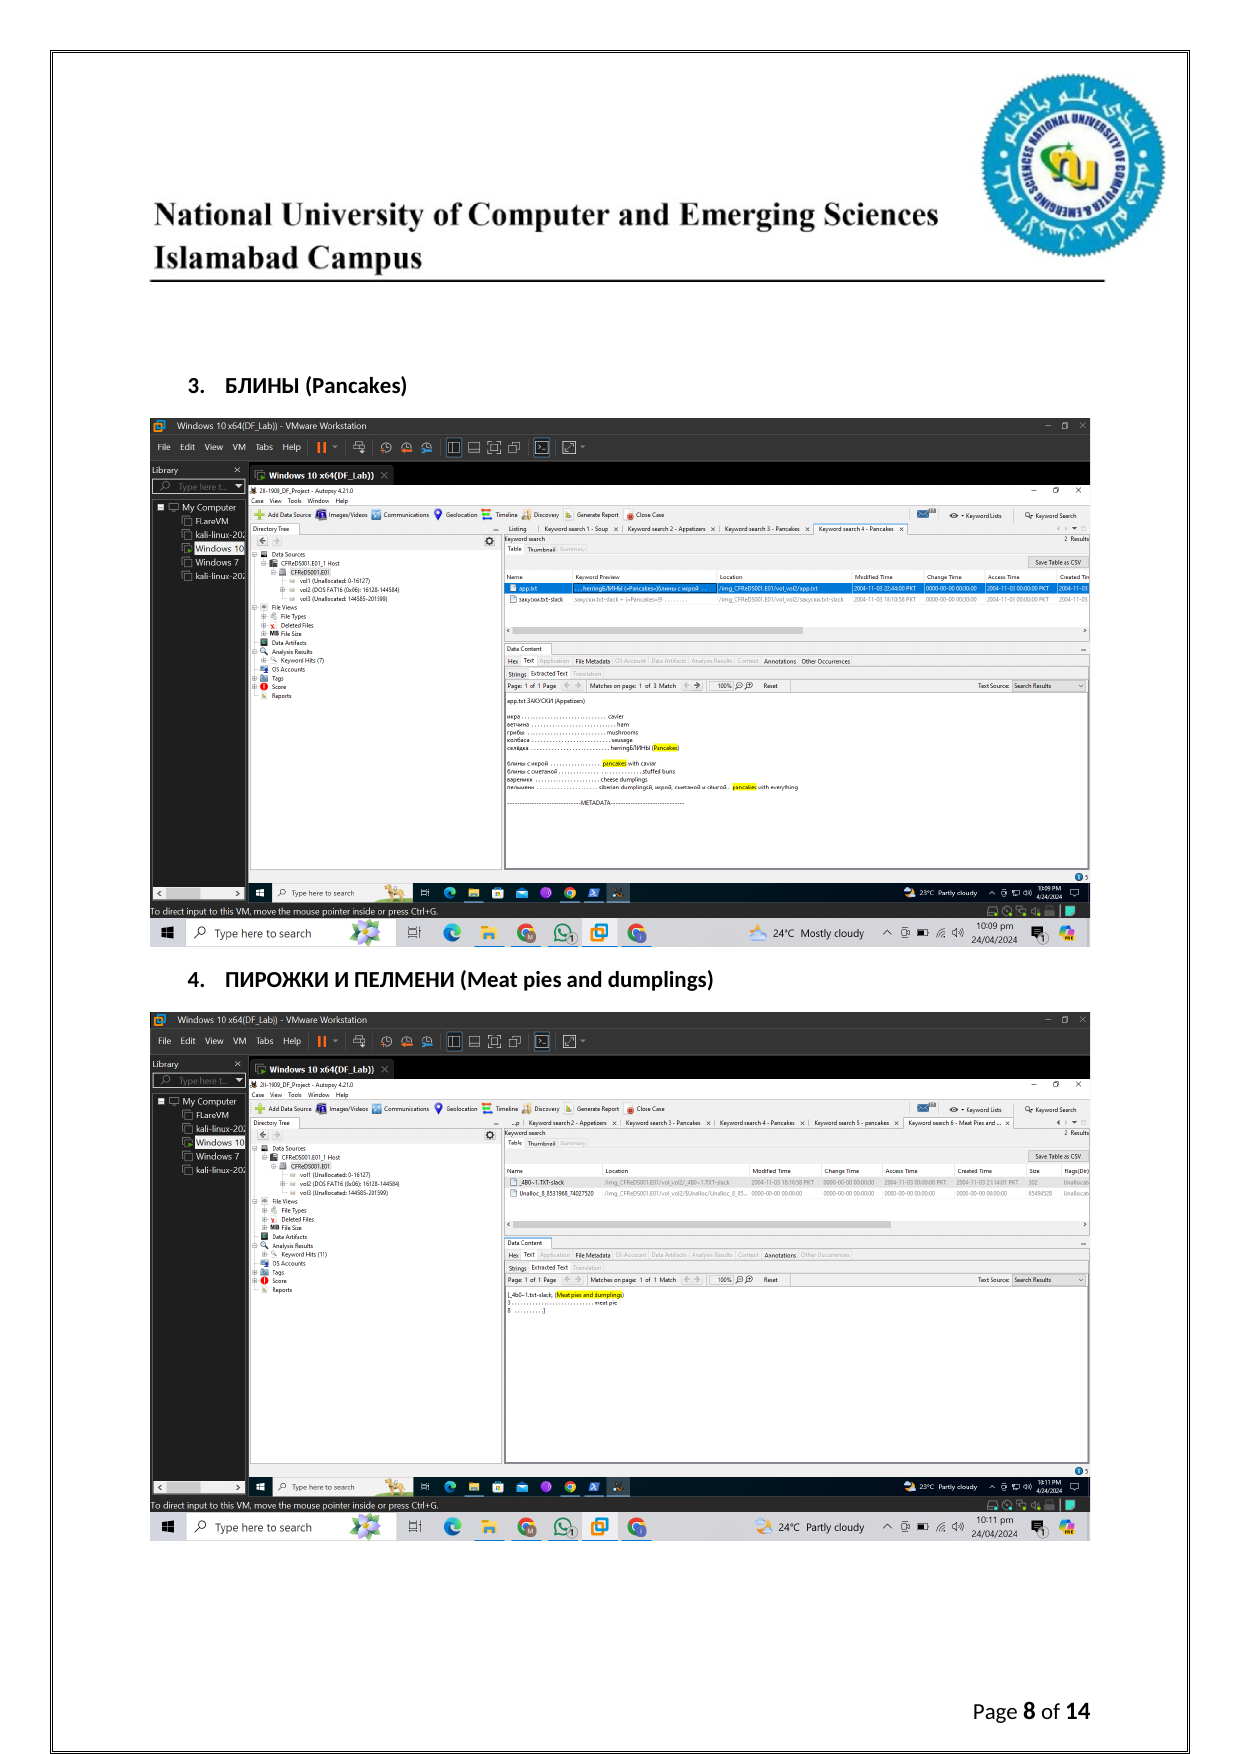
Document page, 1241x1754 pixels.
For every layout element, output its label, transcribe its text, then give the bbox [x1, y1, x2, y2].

list ПИРОЖКИ И ПЕЛМЕНИ (Meat pies and dumplings) [187, 965, 1090, 993]
picture [149, 73, 1166, 282]
list БЛИНЫ (Pancakes) [187, 371, 1090, 399]
picture [150, 1012, 1091, 1541]
picture [150, 418, 1091, 947]
